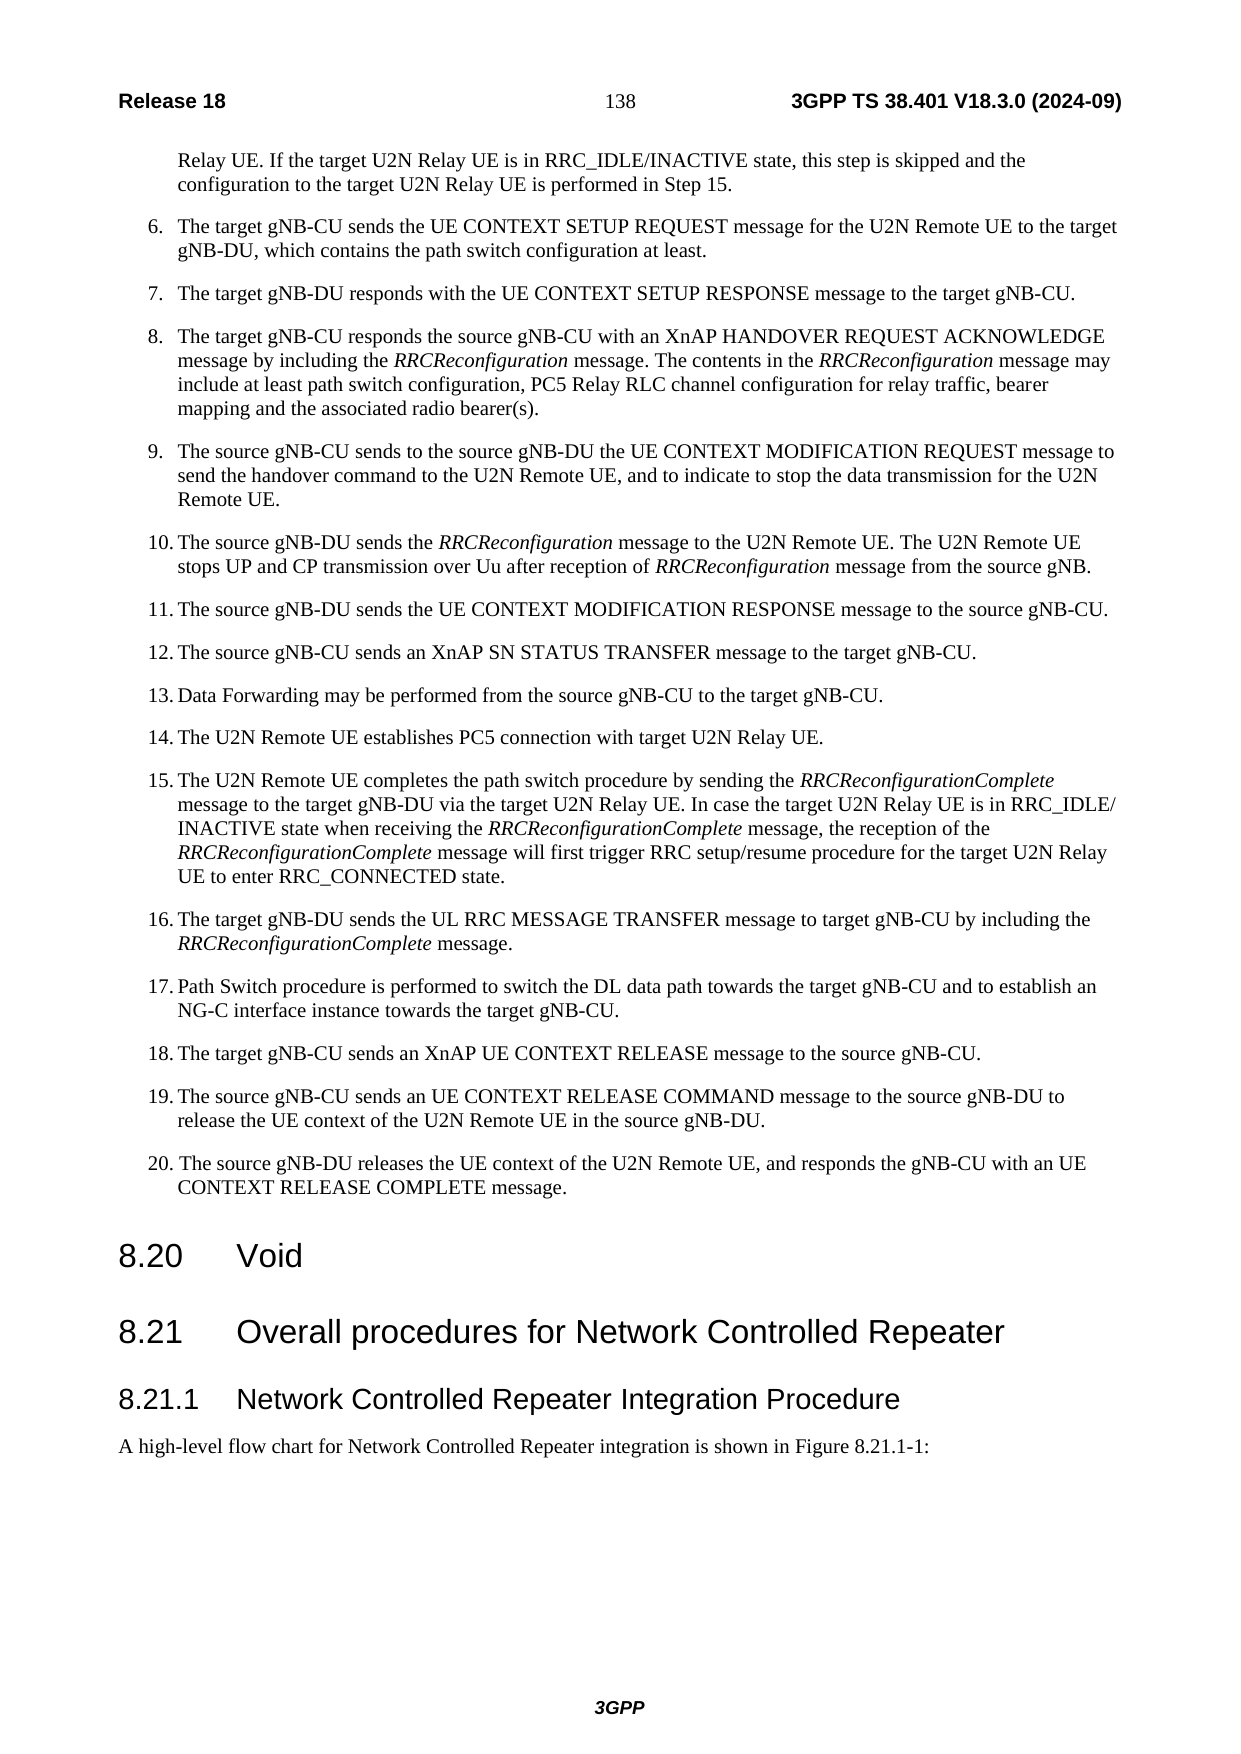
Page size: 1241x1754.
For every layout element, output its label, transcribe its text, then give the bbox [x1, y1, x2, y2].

text 11. The source gNB-DU sends the UE CONTEXT MODIFICATION RESPONSE message to the source gNB-CU. [148, 597, 1122, 621]
text 18. The target gNB-CU sends an XnAP UE CONTEXT RELEASE message to the source gNB-CU. [148, 1041, 1122, 1065]
text 14. The U2N Remote UE establishes PC5 connection with target U2N Relay UE. [148, 725, 1122, 749]
subtitle 8.20 Void [118, 1236, 1122, 1275]
text 15. The U2N Remote UE completes the path switch procedure by sending the RRCReconfigurationComplete message to the target gNB-DU via the target U2N Relay UE. In case the target U2N Relay UE is in RRC_IDLE/ INACTIVE state when receiving the RRCReconfigurationComplete message, the reception of the RRCReconfigurationComplete message will first trigger RRC setup/resume procedure for the target U2N Relay UE to enter RRC_CONNECTED state. [148, 768, 1122, 888]
text 16. The target gNB-DU sends the UL RRC MESSAGE TRANSFER message to target gNB-CU by including the RRCReconfigurationComplete message. [148, 907, 1122, 955]
text 19. The source gNB-CU sends an UE CONTEXT RELEASE COMMAND message to the source gNB-DU to release the UE context of the U2N Remote UE in the source gNB-DU. [148, 1084, 1122, 1132]
text 17. Path Switch procedure is performed to switch the DL data path towards the target gNB-CU and to establish an NG-C interface instance towards the target gNB-CU. [148, 974, 1122, 1022]
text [148, 147, 1122, 196]
text 10. The source gNB-DU sends the RRCReconfiguration message to the U2N Remote UE. The U2N Remote UE stops UP and CP transmission over Uu after reception of RRCReconfiguration message from the source gNB. [148, 530, 1122, 578]
text 12. The source gNB-CU sends an XnAP SN STATUS TRANSFER message to the target gNB-CU. [148, 640, 1122, 664]
text 13. Data Forwarding may be performed from the source gNB-CU to the target gNB-CU. [148, 682, 1122, 707]
subtitle 8.21 Overall procedures for Network Controlled Repeater [118, 1312, 1122, 1351]
text 8. The target gNB-CU responds the source gNB-CU with an XnAP HANDOVER REQUEST ACKNOWLEDGE message by including the RRCReconfiguration message. The contents in the RRCReconfiguration message may include at least path switch configuration, PC5 Relay RLC channel configuration for relay traffic, bearer mapping and the associated radio bearer(s). [148, 324, 1122, 420]
text 6. The target gNB-CU sends the UE CONTEXT SETUP REQUEST message for the U2N Remote UE to the target gNB-DU, which contains the path switch configuration at least. [148, 214, 1122, 262]
text A high-level flow chart for Network Controlled Repeater integration is shown in Figure 8.21.1-1: [118, 1434, 1122, 1458]
subtitle 8.21.1 Network Controlled Repeater Integration Procedure [118, 1382, 1122, 1415]
text 9. The source gNB-CU sends to the source gNB-DU the UE CONTEXT MODIFICATION REQUEST message to send the handover command to the U2N Remote UE, and to indicate to stop the data transmission for the U2N Remote UE. [148, 439, 1122, 511]
text 7. The target gNB-DU responds with the UE CONTEXT SETUP RESPONSE message to the target gNB-CU. [148, 281, 1122, 305]
text 20. The source gNB-DU releases the UE context of the U2N Remote UE, and responds the gNB-CU with an UE CONTEXT RELEASE COMPLETE message. [148, 1151, 1122, 1199]
